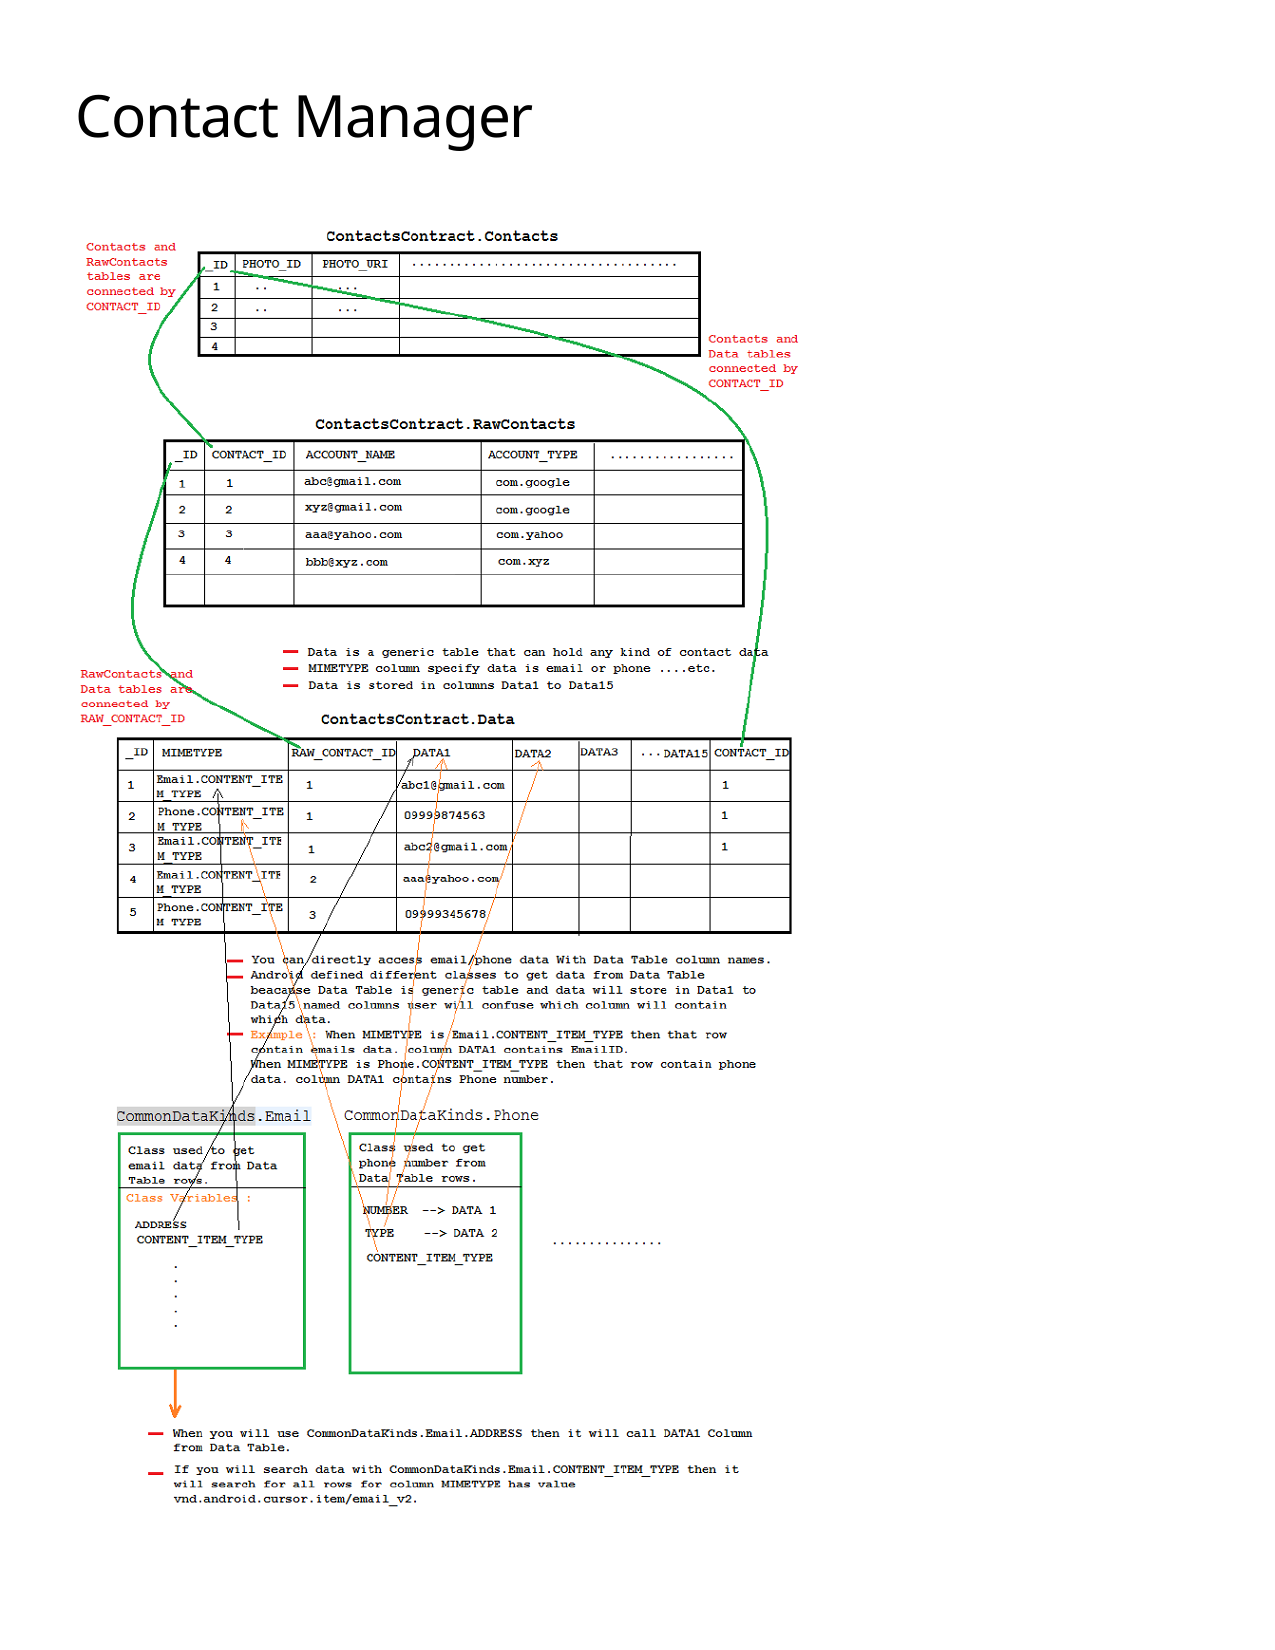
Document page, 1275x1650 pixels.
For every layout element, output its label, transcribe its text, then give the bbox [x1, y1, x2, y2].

title Contact Manager [75, 75, 1200, 154]
picture [75, 185, 834, 1530]
